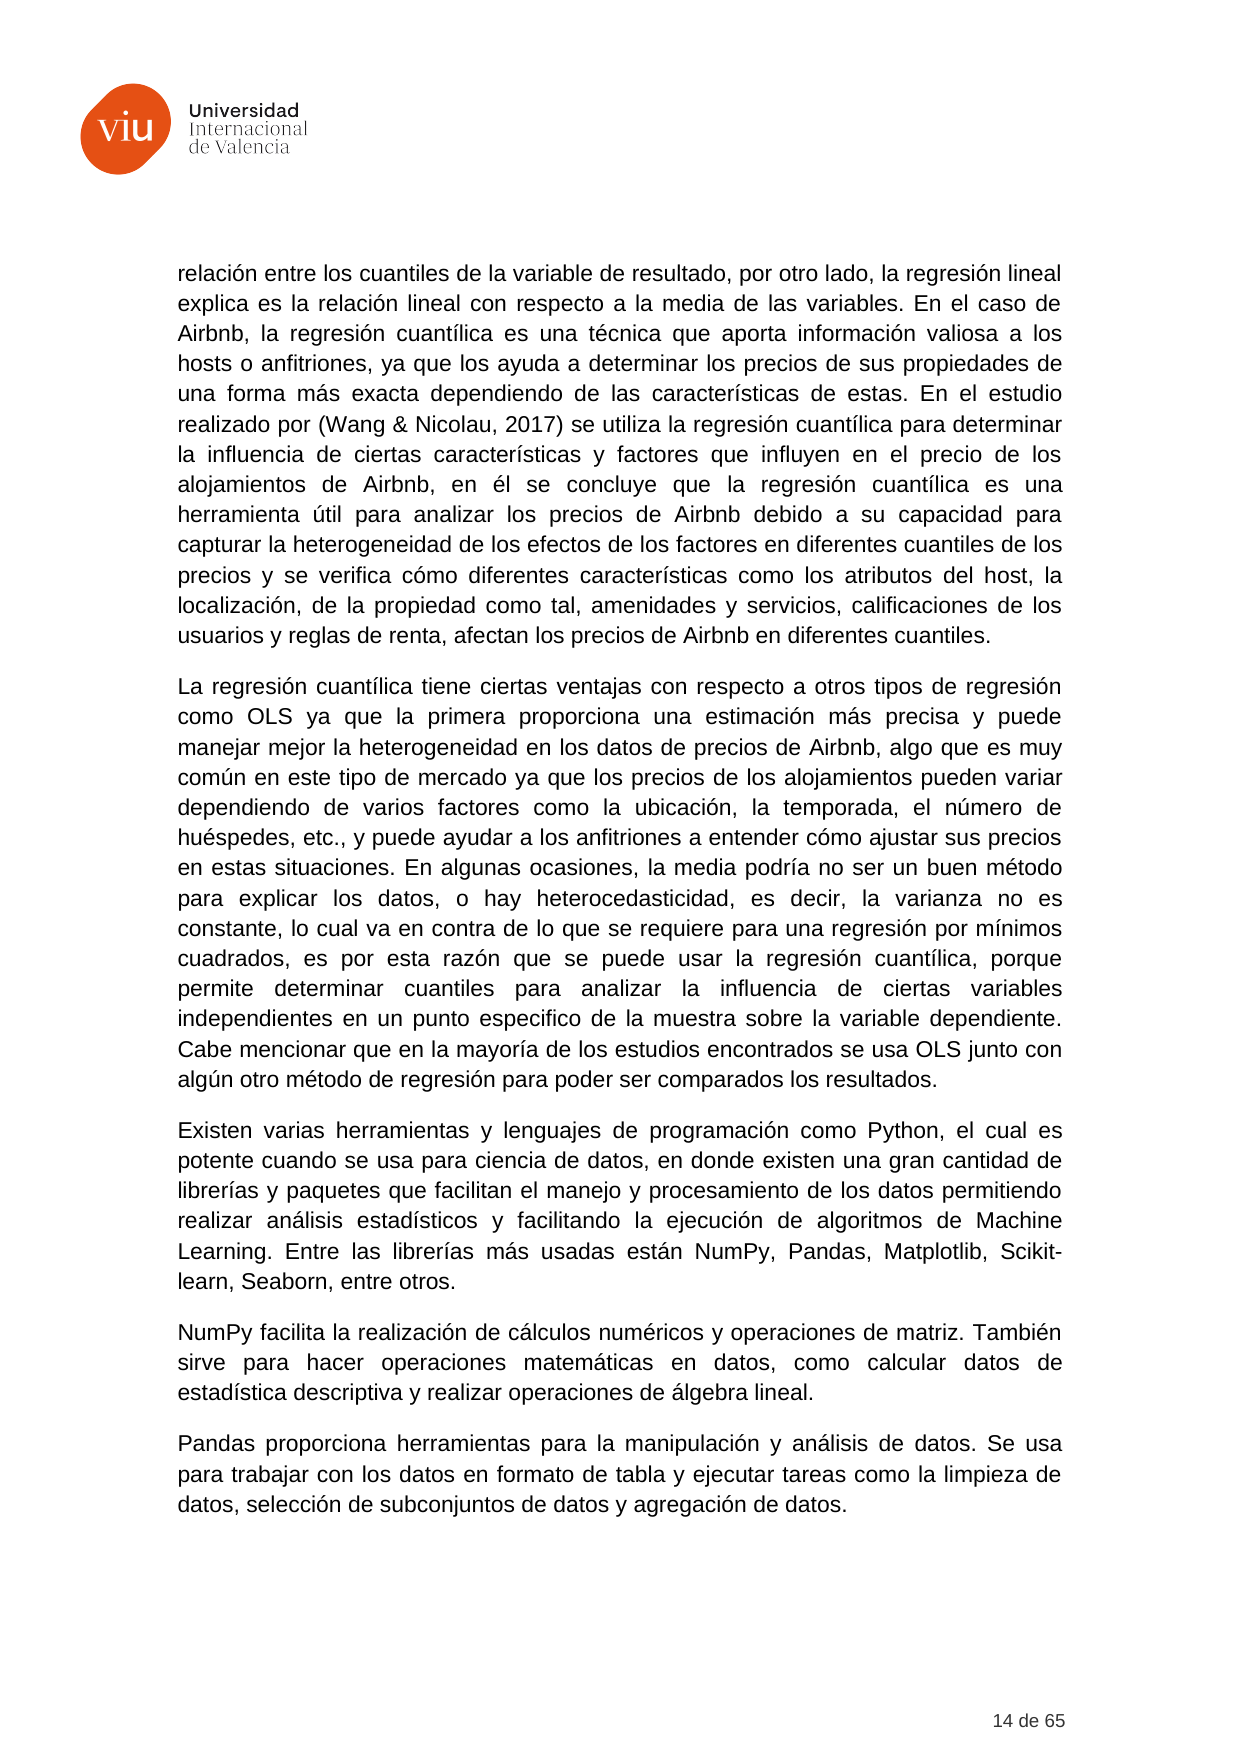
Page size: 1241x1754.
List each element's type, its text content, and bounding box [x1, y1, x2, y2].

text NumPy facilita la realización de cálculos numéricos y operaciones de matriz. También sirve para hacer operaciones matemáticas en datos, como calcular datos de estadística descriptiva y realizar operaciones de álgebra lineal. [177, 1319, 1063, 1406]
text Pandas proporciona herramientas para la manipulación y análisis de datos. Se usa para trabajar con los datos en formato de tabla y ejecutar tareas como la limpieza de datos, selección de subconjuntos de datos y agregación de datos. [177, 1430, 1063, 1517]
picture [59, 62, 329, 197]
text La regresión cuantílica tiene ciertas ventajas con respecto a otros tipos de regresión como OLS ya que la primera proporciona una estimación más precisa y puede manejar mejor la heterogeneidad en los datos de precios de Airbnb, algo que es muy común en este tipo de mercado ya que los precios de los alojamientos pueden variar dependiendo de varios factores como la ubicación, la temporada, el número de huéspedes, etc., y puede ayudar a los anfitriones a entender cómo ajustar sus precios en estas situaciones. En algunas ocasiones, la media podría no ser un buen método para explicar los datos, o hay heterocedasticidad, es decir, la varianza no es constante, lo cual va en contra de lo que se requiere para una regresión por mínimos cuadrados, es por esta razón que se puede usar la regresión cuantílica, porque permite determinar cuantiles para analizar la influencia de ciertas variables independientes en un punto especifico de la muestra sobre la variable dependiente. Cabe mencionar que en la mayoría de los estudios encontrados se usa OLS junto con algún otro método de regresión para poder ser comparados los resultados. [177, 673, 1063, 1092]
text Existen varias herramientas y lenguajes de programación como Python, el cual es potente cuando se usa para ciencia de datos, en donde existen una gran cantidad de librerías y paquetes que facilitan el manejo y procesamiento de los datos permitiendo realizar análisis estadísticos y facilitando la ejecución de algoritmos de Machine Learning. Entre las librerías más usadas están NumPy, Pandas, Matplotlib, Scikit-learn, Seaborn, entre otros. [177, 1117, 1063, 1294]
